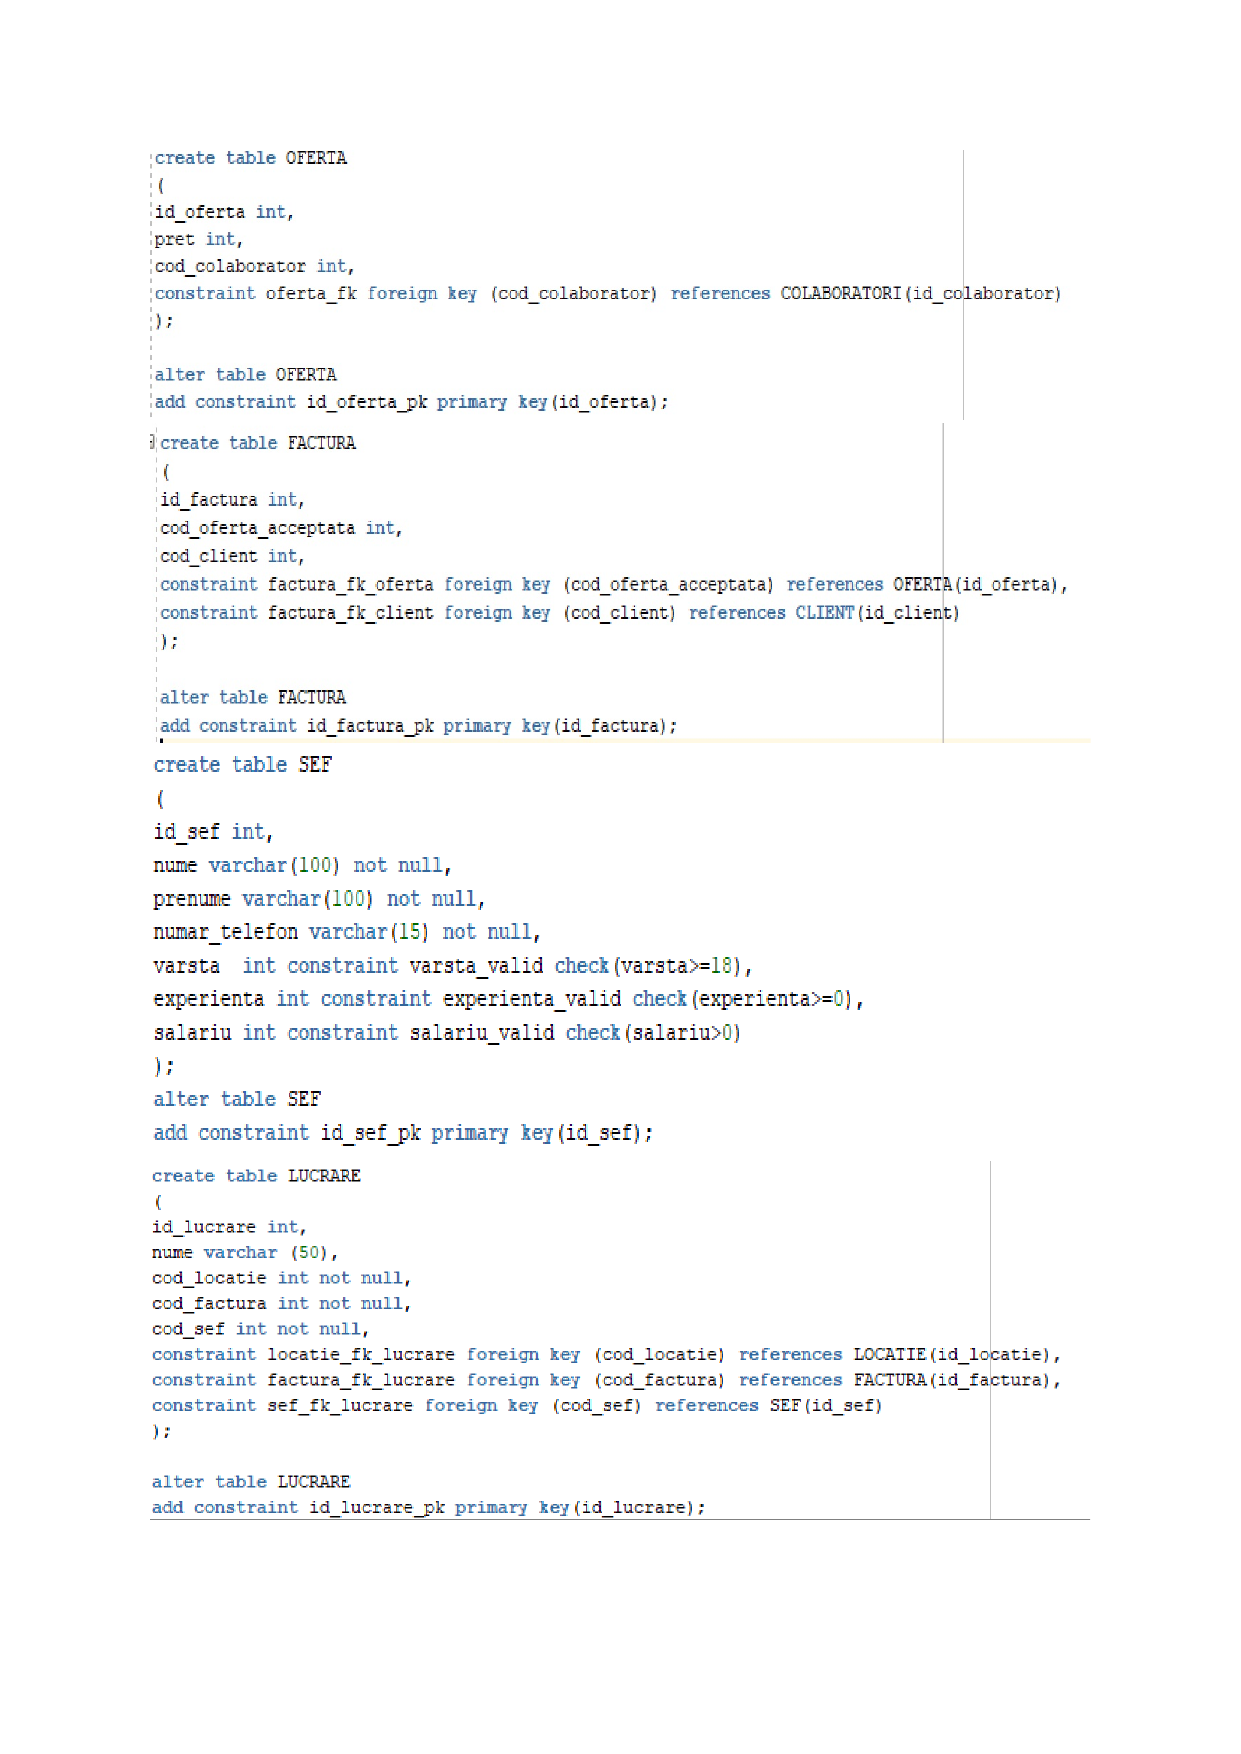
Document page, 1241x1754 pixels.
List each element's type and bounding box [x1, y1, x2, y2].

picture [150, 746, 912, 1158]
picture [150, 423, 1091, 743]
picture [150, 1161, 1091, 1520]
picture [150, 150, 1091, 420]
